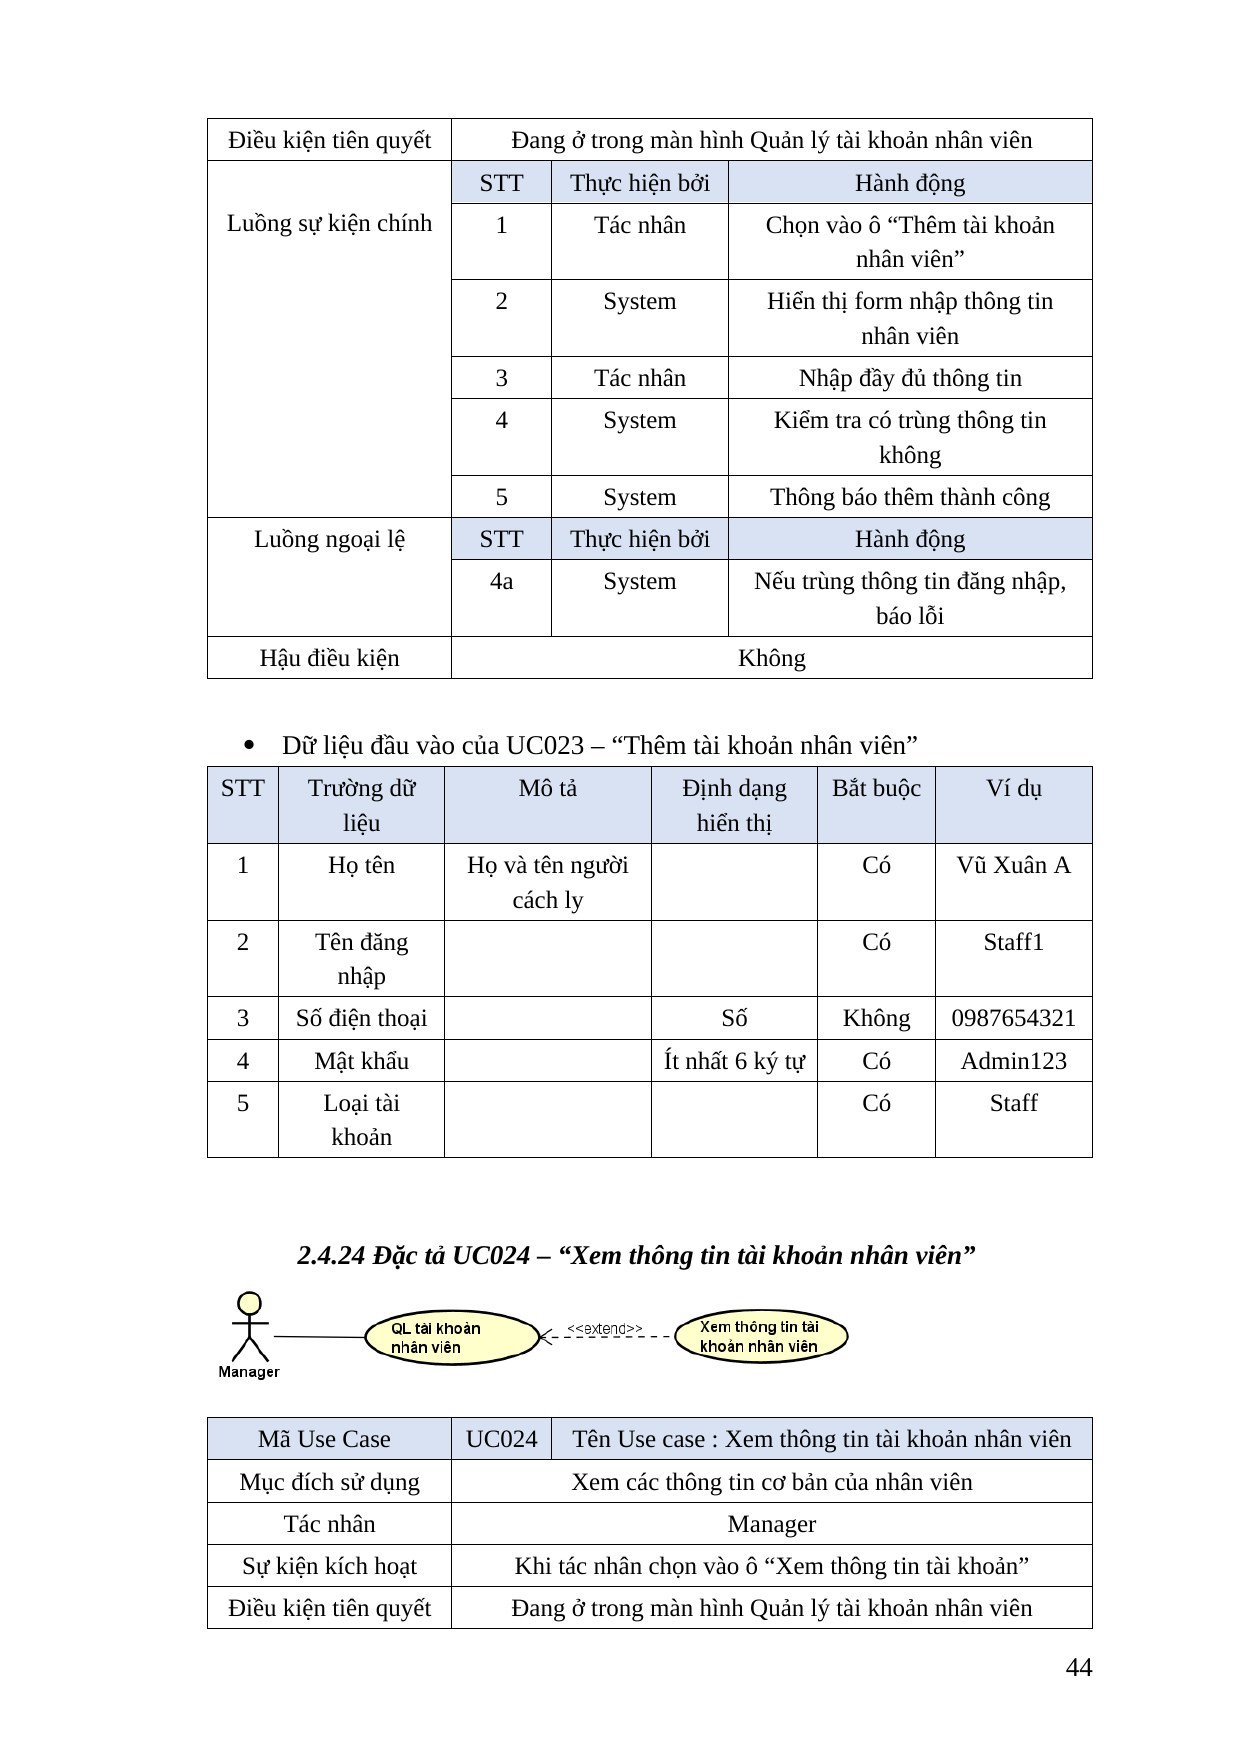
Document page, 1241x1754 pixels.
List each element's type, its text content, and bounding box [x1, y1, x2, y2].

table_cell 1 [208, 844, 278, 919]
table_cell Điều kiện tiên quyết [208, 119, 451, 160]
table_cell Hành động [729, 518, 1092, 559]
table_cell 4 [208, 1040, 278, 1081]
table_cell Vũ Xuân A [936, 844, 1092, 919]
table_cell Mật khẩu [279, 1040, 444, 1081]
table_cell [445, 921, 651, 996]
table_header Bắt buộc [818, 767, 935, 843]
table_cell [445, 1082, 651, 1157]
table_cell Đang ở trong màn hình Quản lý tài khoản nhân viên [452, 119, 1092, 160]
table_cell Hậu điều kiện [208, 637, 451, 678]
table_cell Tác nhân [208, 1503, 451, 1544]
list Dữ liệu đầu vào của UC023 – “Thêm tài khoản nhân viên” [244, 729, 1092, 760]
table_cell Họ tên [279, 844, 444, 919]
table_cell Nhập đầy đủ thông tin [729, 357, 1092, 398]
table_cell Đang ở trong màn hình Quản lý tài khoản nhân viên [452, 1587, 1092, 1628]
table_cell 2 [452, 280, 551, 356]
table_cell Manager [452, 1503, 1092, 1544]
table_cell Tác nhân [552, 357, 728, 398]
table_cell Thông báo thêm thành công [729, 476, 1092, 517]
table_cell 3 [208, 997, 278, 1038]
table_cell 5 [208, 1082, 278, 1157]
table_cell Chọn vào ô “Thêm tài khoản nhân viên” [729, 204, 1092, 279]
table_cell 5 [452, 476, 551, 517]
table_cell System [552, 399, 728, 475]
table_cell [652, 844, 817, 919]
table_cell Kiểm tra có trùng thông tin không [729, 399, 1092, 475]
table_cell Xem các thông tin cơ bản của nhân viên [452, 1460, 1092, 1502]
table_cell Admin123 [936, 1040, 1092, 1081]
table_header Định dạng hiển thị [652, 767, 817, 843]
table_header STT [208, 767, 278, 843]
table_cell Sự kiện kích hoạt [208, 1545, 451, 1586]
table_header Mô tả [445, 767, 651, 843]
table_cell Hiển thị form nhập thông tin nhân viên [729, 280, 1092, 356]
table_cell [445, 1040, 651, 1081]
table_cell [652, 1082, 817, 1157]
table_cell Số [652, 997, 817, 1038]
table_cell 1 [452, 204, 551, 279]
table_cell Có [818, 1082, 935, 1157]
table_cell Staff [936, 1082, 1092, 1157]
table_cell Loại tài khoản [279, 1082, 444, 1157]
table_cell Tác nhân [552, 204, 728, 279]
table_cell STT [452, 161, 551, 202]
table_cell 3 [452, 357, 551, 398]
list Đặc tả UC024 – “Xem thông tin tài khoản nhân viên” [297, 1239, 1092, 1270]
table_cell Mục đích sử dụng [208, 1460, 451, 1502]
table_cell Ít nhất 6 ký tự [652, 1040, 817, 1081]
table_header Ví dụ [936, 767, 1092, 843]
table_cell Họ và tên người cách ly [445, 844, 651, 919]
table_cell Không [452, 637, 1092, 678]
table_cell 0987654321 [936, 997, 1092, 1038]
table_cell Nếu trùng thông tin đăng nhập, báo lỗi [729, 560, 1092, 636]
table_cell [445, 997, 651, 1038]
table_cell STT [452, 518, 551, 559]
table_cell System [552, 560, 728, 636]
table_cell Thực hiện bởi [552, 518, 728, 559]
table_cell Có [818, 844, 935, 919]
table_cell Tên đăng nhập [279, 921, 444, 996]
table_header Trường dữ liệu [279, 767, 444, 843]
table_cell Thực hiện bởi [552, 161, 728, 202]
table_header Mã Use Case [208, 1418, 451, 1459]
table_cell Hành động [729, 161, 1092, 202]
table_cell Điều kiện tiên quyết [208, 1587, 451, 1628]
table_cell System [552, 476, 728, 517]
table_cell Không [818, 997, 935, 1038]
table_header Tên Use case : Xem thông tin tài khoản nhân viên [552, 1418, 1092, 1459]
table_cell Có [818, 921, 935, 996]
table_cell Staff1 [936, 921, 1092, 996]
table_cell Số điện thoại [279, 997, 444, 1038]
table_cell 4a [452, 560, 551, 636]
table_cell Luồng ngoại lệ [208, 518, 451, 636]
table_cell [652, 921, 817, 996]
table_cell 4 [452, 399, 551, 475]
table_cell Có [818, 1040, 935, 1081]
table_header UC024 [452, 1418, 551, 1459]
table_cell System [552, 280, 728, 356]
table_cell 2 [208, 921, 278, 996]
picture [206, 1279, 860, 1415]
table_cell Luồng sự kiện chính [208, 161, 451, 517]
table_cell Khi tác nhân chọn vào ô “Xem thông tin tài khoản” [452, 1545, 1092, 1586]
